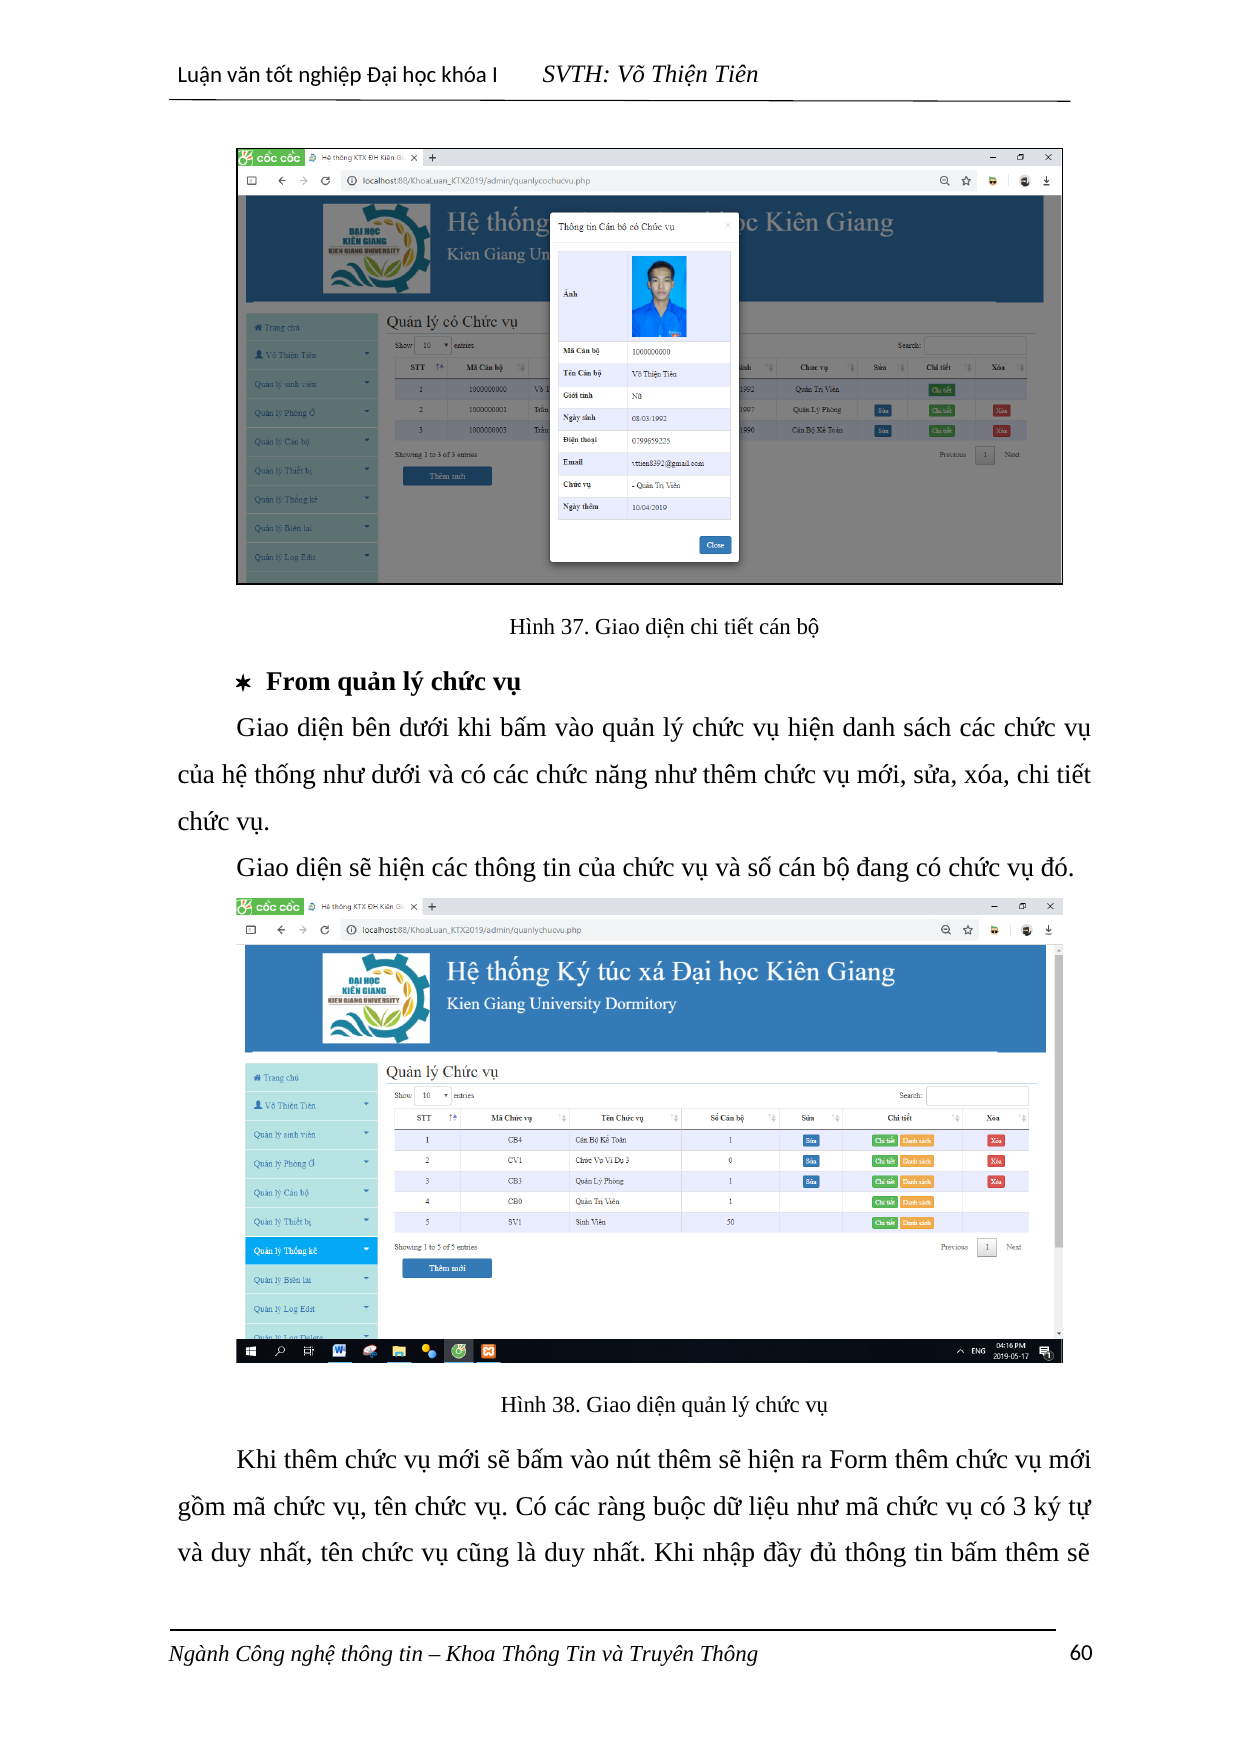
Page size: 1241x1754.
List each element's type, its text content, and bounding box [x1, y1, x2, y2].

text Hình 38. Giao diện quản lý chức vụ [236, 1391, 1092, 1417]
list From quản lý chức vụ [177, 665, 1092, 696]
text Giao diện sẽ hiện các thông tin của chức vụ và số cán bộ đang có chức vụ đó. [177, 852, 1092, 883]
text Hình 37. Giao diện chi tiết cán bộ [236, 613, 1092, 639]
picture [236, 898, 1063, 1363]
picture [238, 149, 1062, 583]
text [177, 1443, 1092, 1567]
text Giao diện bên dưới khi bấm vào quản lý chức vụ hiện danh sách các chức vụ của hệ thống như dưới và có các chức năng như thêm chức vụ mới, sửa, xóa, chi tiết chức vụ. [177, 712, 1092, 836]
